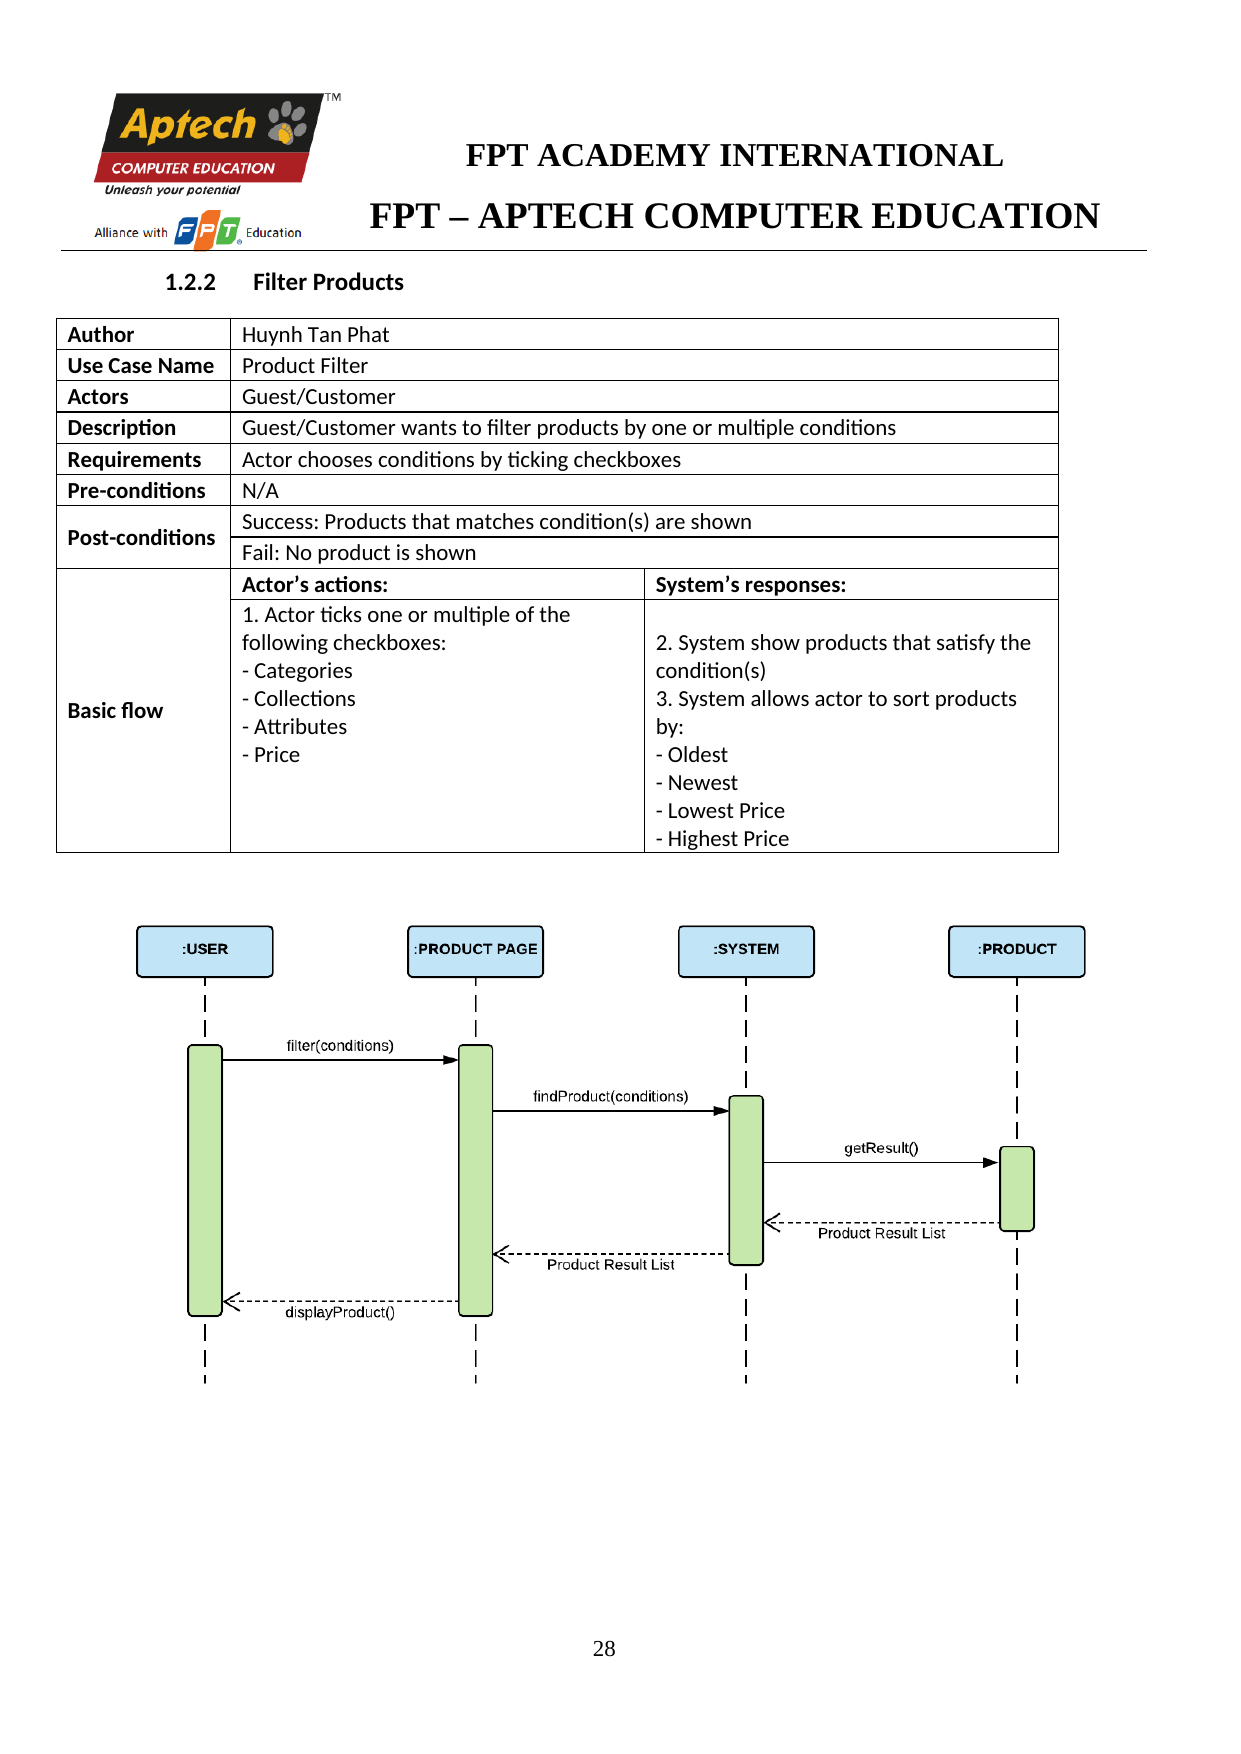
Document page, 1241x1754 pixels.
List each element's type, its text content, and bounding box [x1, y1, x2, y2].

table_cell Requirements [57, 444, 230, 474]
table_cell 2. System show products that satisfy the condition(s) 3. System allows actor to sort products by: - Oldest - Newest - Lowest Price - Highest Price [645, 600, 1058, 852]
table_header Huynh Tan Phat [231, 319, 1058, 349]
picture [90, 86, 344, 250]
table_cell Post-conditions [57, 506, 230, 568]
table_cell Pre-conditions [57, 475, 230, 505]
table_cell Actor’s actions: [231, 569, 644, 599]
table_cell Actor chooses conditions by ticking checkboxes [231, 444, 1058, 474]
picture [103, 892, 1118, 1417]
table_cell N/A [231, 475, 1058, 505]
table_cell Basic flow [57, 569, 230, 852]
table_header Author [57, 319, 230, 349]
subtitle Filter Products [216, 150, 1105, 250]
table_cell Product Filter [231, 350, 1058, 380]
table_cell Guest/Customer [231, 381, 1058, 411]
table_cell Guest/Customer wants to filter products by one or multiple conditions [231, 413, 1058, 443]
table_cell Description [57, 413, 230, 443]
table_cell Fail: No product is shown [231, 538, 1058, 568]
subtitle Filter Products [216, 251, 1105, 296]
table_cell Actors [57, 381, 230, 411]
table_cell Success: Products that matches condition(s) are shown [231, 506, 1058, 536]
table_cell 1. Actor ticks one or multiple of the following checkboxes: - Categories - Collections - Attributes - Price [231, 600, 644, 852]
table_cell Use Case Name [57, 350, 230, 380]
table_cell System’s responses: [645, 569, 1058, 599]
picture [90, 251, 216, 256]
